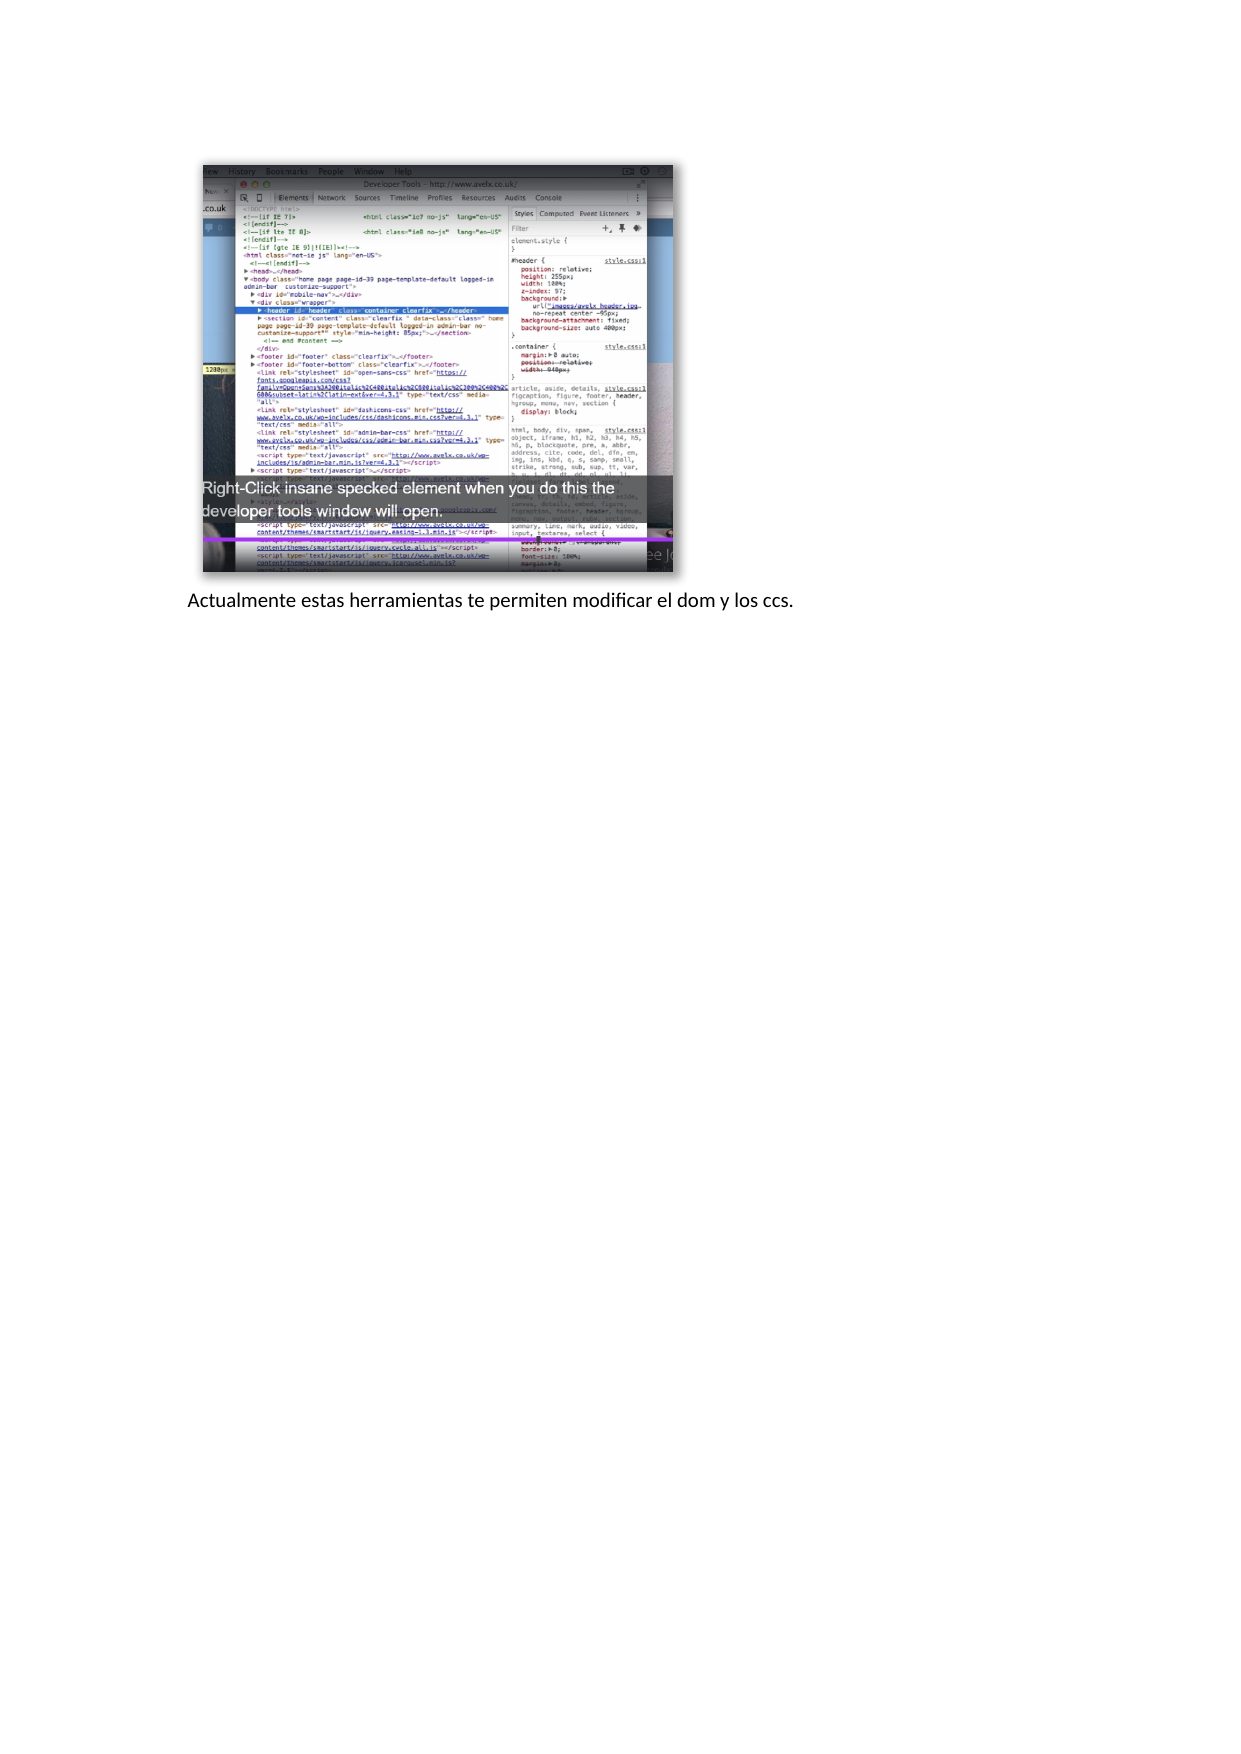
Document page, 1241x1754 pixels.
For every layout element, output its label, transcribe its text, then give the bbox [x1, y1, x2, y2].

picture [203, 165, 673, 572]
text Actualmente estas herramientas te permiten modificar el dom y los ccs. [187, 588, 1053, 613]
